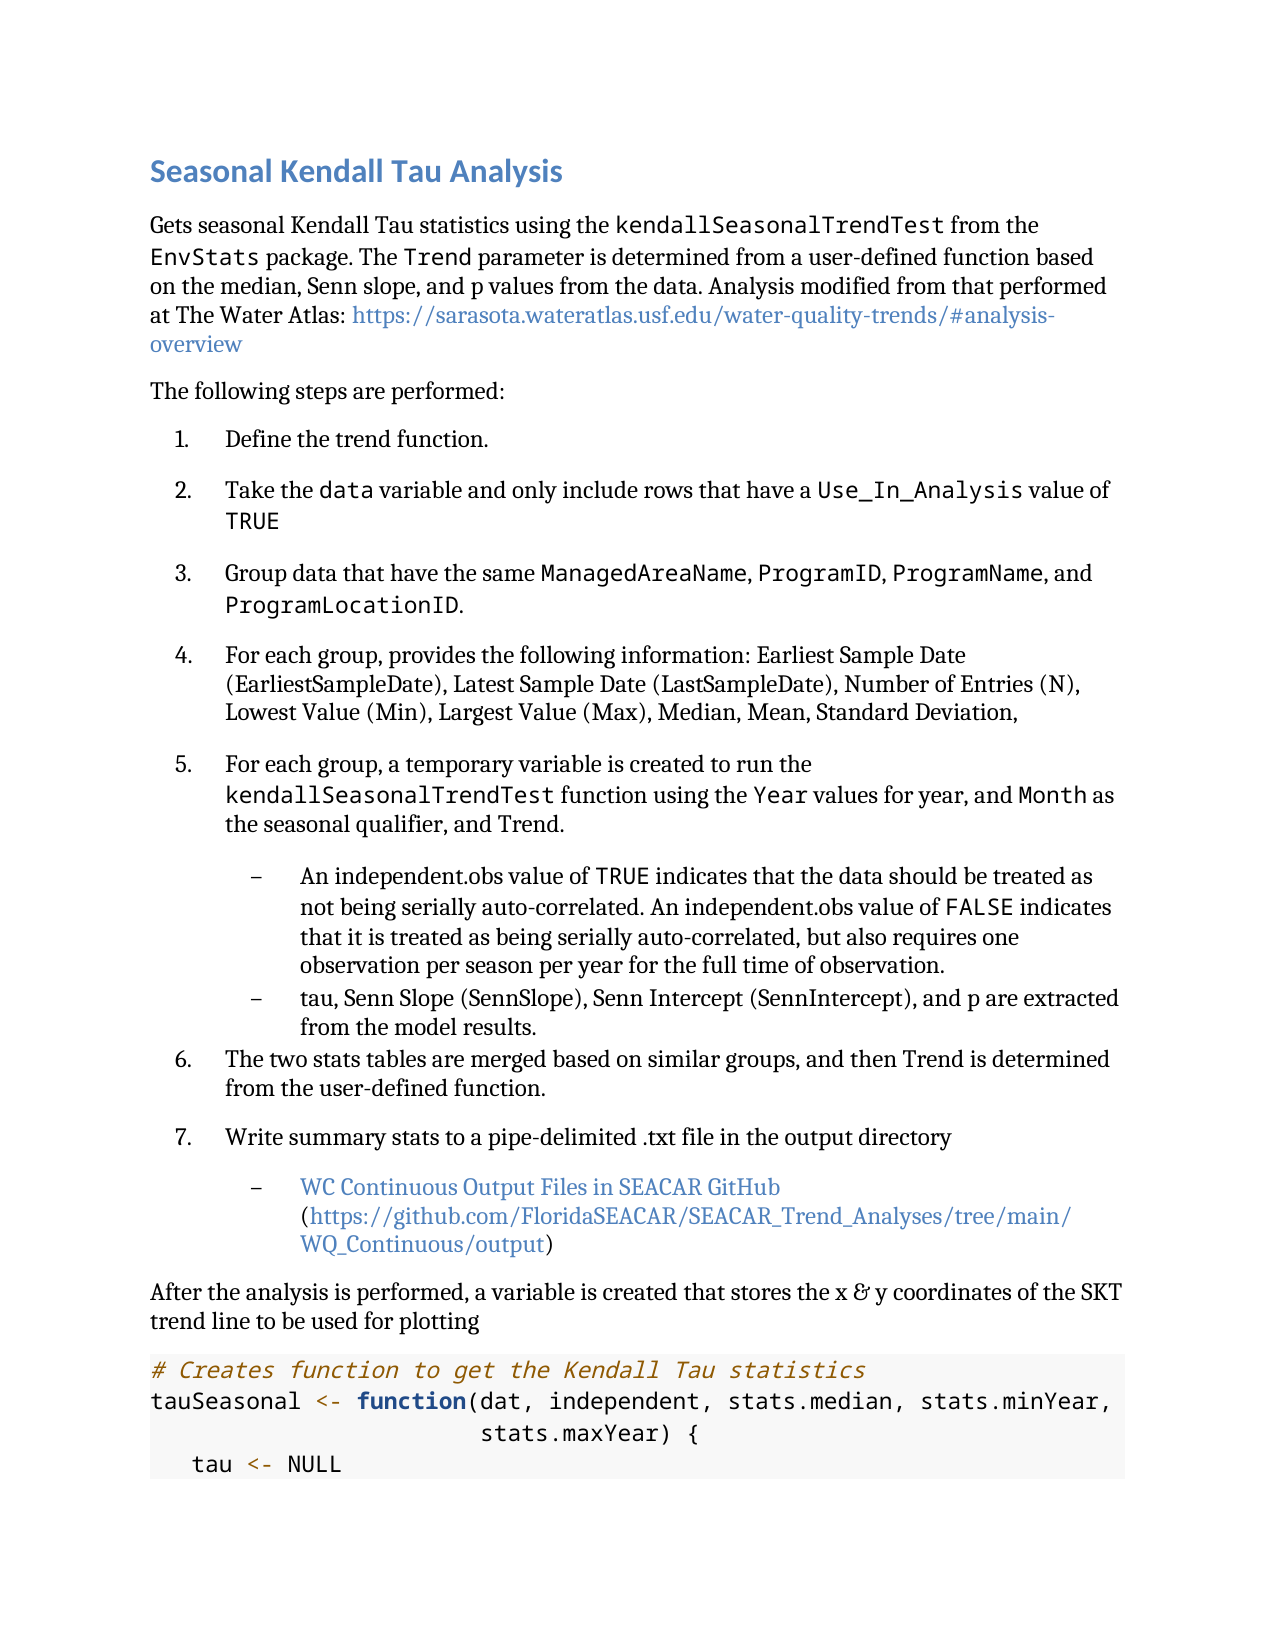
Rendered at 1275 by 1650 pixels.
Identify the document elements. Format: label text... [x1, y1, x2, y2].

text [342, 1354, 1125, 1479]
list For each group, a temporary variable is created to run the kendallSeasonalTrendTest function using the Year values for year, and Month as the seasonal qualifier, and Trend. [175, 748, 1125, 839]
list Group data that have the same ManagedAreaName, ProgramID, ProgramName, and ProgramLocationID. [175, 557, 1125, 620]
list For each group, provides the following information: Earliest Sample Date (EarliestSampleDate), Latest Sample Date (LastSampleDate), Number of Entries (N), Lowest Value (Min), Largest Value (Max), Median, Mean, Standard Deviation, [175, 641, 1125, 727]
list WC Continuous Output Files in SEACAR GitHub (https://github.com/FloridaSEACAR/SEACAR_Trend_Analyses/tree/main/WQ_Continuous/output) [250, 1173, 1125, 1259]
list An independent.obs value of TRUE indicates that the data should be treated as not being serially auto-correlated. An independent.obs value of FALSE indicates that it is treated as being serially auto-correlated, but also requires one observation per season per year for the full time of observation. [250, 860, 1125, 980]
subtitle Seasonal Kendall Tau Analysis [150, 150, 1125, 191]
text Gets seasonal Kendall Tau statistics using the kendallSeasonalTrendTest from the EnvStats package. The Trend parameter is determined from a user-defined function based on the median, Senn slope, and p values from the data. Analysis modified from that performed at The Water Atlas: https://sarasota.wateratlas.usf.edu/water-quality-trends/#analysis-overview [150, 209, 1125, 358]
list tau, Senn Slope (SennSlope), Senn Intercept (SennIntercept), and p are extracted from the model results. [250, 984, 1125, 1041]
list Take the data variable and only include rows that have a Use_In_Analysis value of TRUE [175, 474, 1125, 537]
text The following steps are performed: [150, 377, 1125, 406]
text After the analysis is performed, a variable is created that stores the x & y coordinates of the SKT trend line to be used for plotting [150, 1278, 1125, 1335]
list Write summary stats to a pipe-delimited .txt file in the output directory [175, 1123, 1125, 1152]
list The two stats tables are merged based on similar groups, and then Trend is determined from the user-defined function. [175, 1045, 1125, 1102]
list Define the trend function. [175, 424, 1125, 453]
